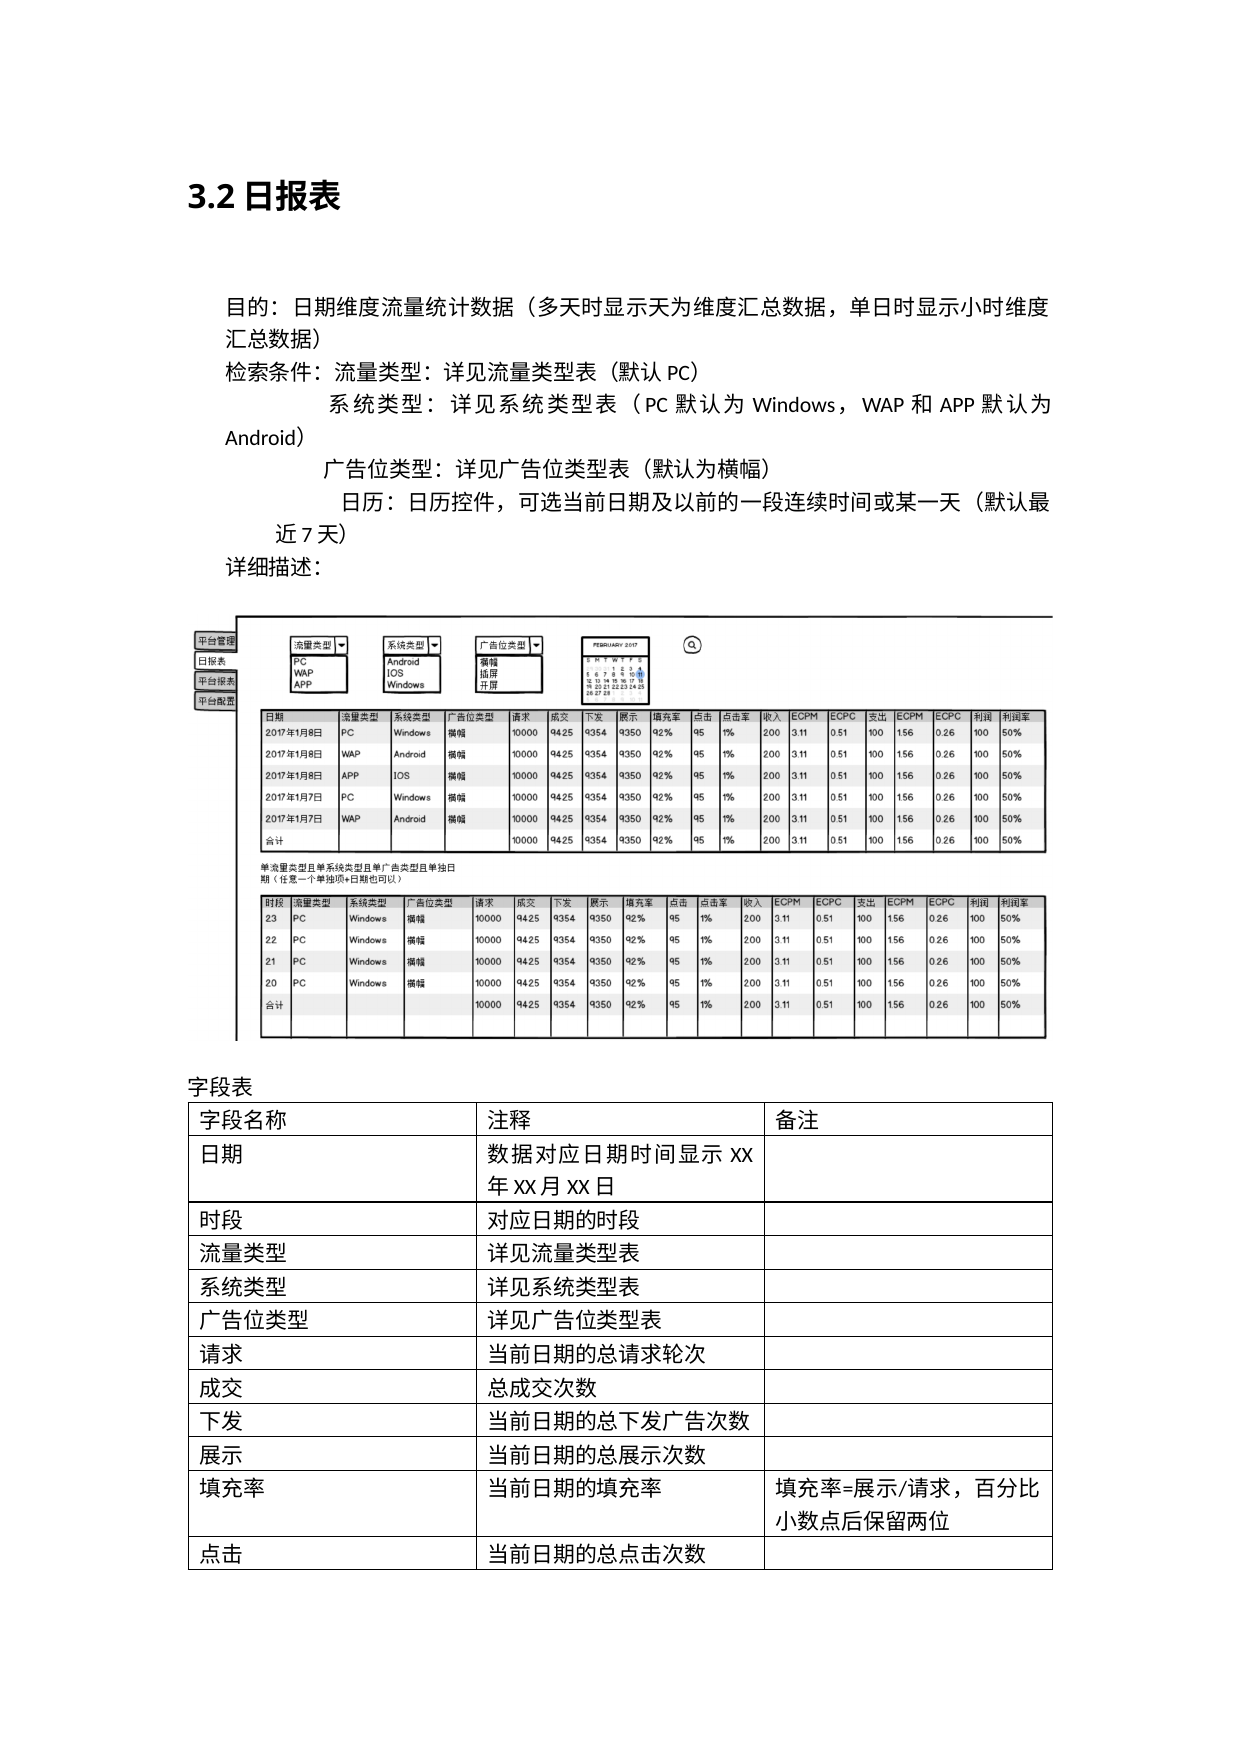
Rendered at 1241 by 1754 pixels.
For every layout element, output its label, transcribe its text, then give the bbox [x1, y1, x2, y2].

table_cell 请求 [189, 1337, 476, 1369]
table_header 字段名称 [189, 1103, 476, 1135]
list 广告位类型：详见广告位类型表（默认为横幅） [225, 452, 1053, 484]
table_cell 下发 [189, 1404, 476, 1436]
subtitle 3.2日报表 [187, 162, 1053, 227]
text 字段表 [187, 1069, 1053, 1102]
table_cell 当前日期的总请求轮次 [477, 1337, 764, 1369]
table_cell [765, 1370, 1052, 1403]
text 日历：日历控件，可选当前日期及以前的一段连续时间或某一天（默认最近7天） [275, 484, 1053, 549]
table_header 备注 [765, 1103, 1052, 1135]
table_cell [765, 1537, 1052, 1569]
table_cell 对应日期的时段 [477, 1203, 764, 1235]
table_cell 当前日期的填充率 [477, 1471, 764, 1536]
list 详细描述： [225, 549, 1053, 582]
table_cell 时段 [189, 1203, 476, 1235]
table_cell [765, 1270, 1052, 1302]
table_cell [765, 1303, 1052, 1336]
table_cell 详见广告位类型表 [477, 1303, 764, 1336]
table_cell 广告位类型 [189, 1303, 476, 1336]
table_cell [765, 1203, 1052, 1235]
table_cell 日期 [189, 1136, 476, 1201]
table_cell 系统类型 [189, 1270, 476, 1302]
table_cell [765, 1404, 1052, 1436]
table_cell [765, 1236, 1052, 1268]
table_cell 填充率=展示/请求，百分比小数点后保留两位 [765, 1471, 1052, 1536]
table_header 注释 [477, 1103, 764, 1135]
table_cell 填充率 [189, 1471, 476, 1536]
table_cell 详见系统类型表 [477, 1270, 764, 1302]
table_cell 总成交次数 [477, 1370, 764, 1403]
list 目的：日期维度流量统计数据（多天时显示天为维度汇总数据，单日时显示小时维度汇总数据） [225, 289, 1053, 354]
table_cell 展示 [189, 1437, 476, 1470]
table_cell 详见流量类型表 [477, 1236, 764, 1268]
table_cell 点击 [189, 1537, 476, 1569]
list 检索条件：流量类型：详见流量类型表（默认PC） [225, 354, 1053, 387]
list 系统类型：详见系统类型表（PC默认为Windows，WAP和APP默认为Android） [225, 387, 1053, 452]
table_cell 当前日期的总展示次数 [477, 1437, 764, 1470]
picture [187, 614, 1053, 1041]
table_cell 当前日期的总点击次数 [477, 1537, 764, 1569]
table_cell 成交 [189, 1370, 476, 1403]
table_cell [765, 1136, 1052, 1201]
table_cell 当前日期的总下发广告次数 [477, 1404, 764, 1436]
table_cell 数据对应日期时间显示XX年XX月XX日 [477, 1136, 764, 1201]
table_cell [765, 1437, 1052, 1470]
table_cell 流量类型 [189, 1236, 476, 1268]
table_cell [765, 1337, 1052, 1369]
